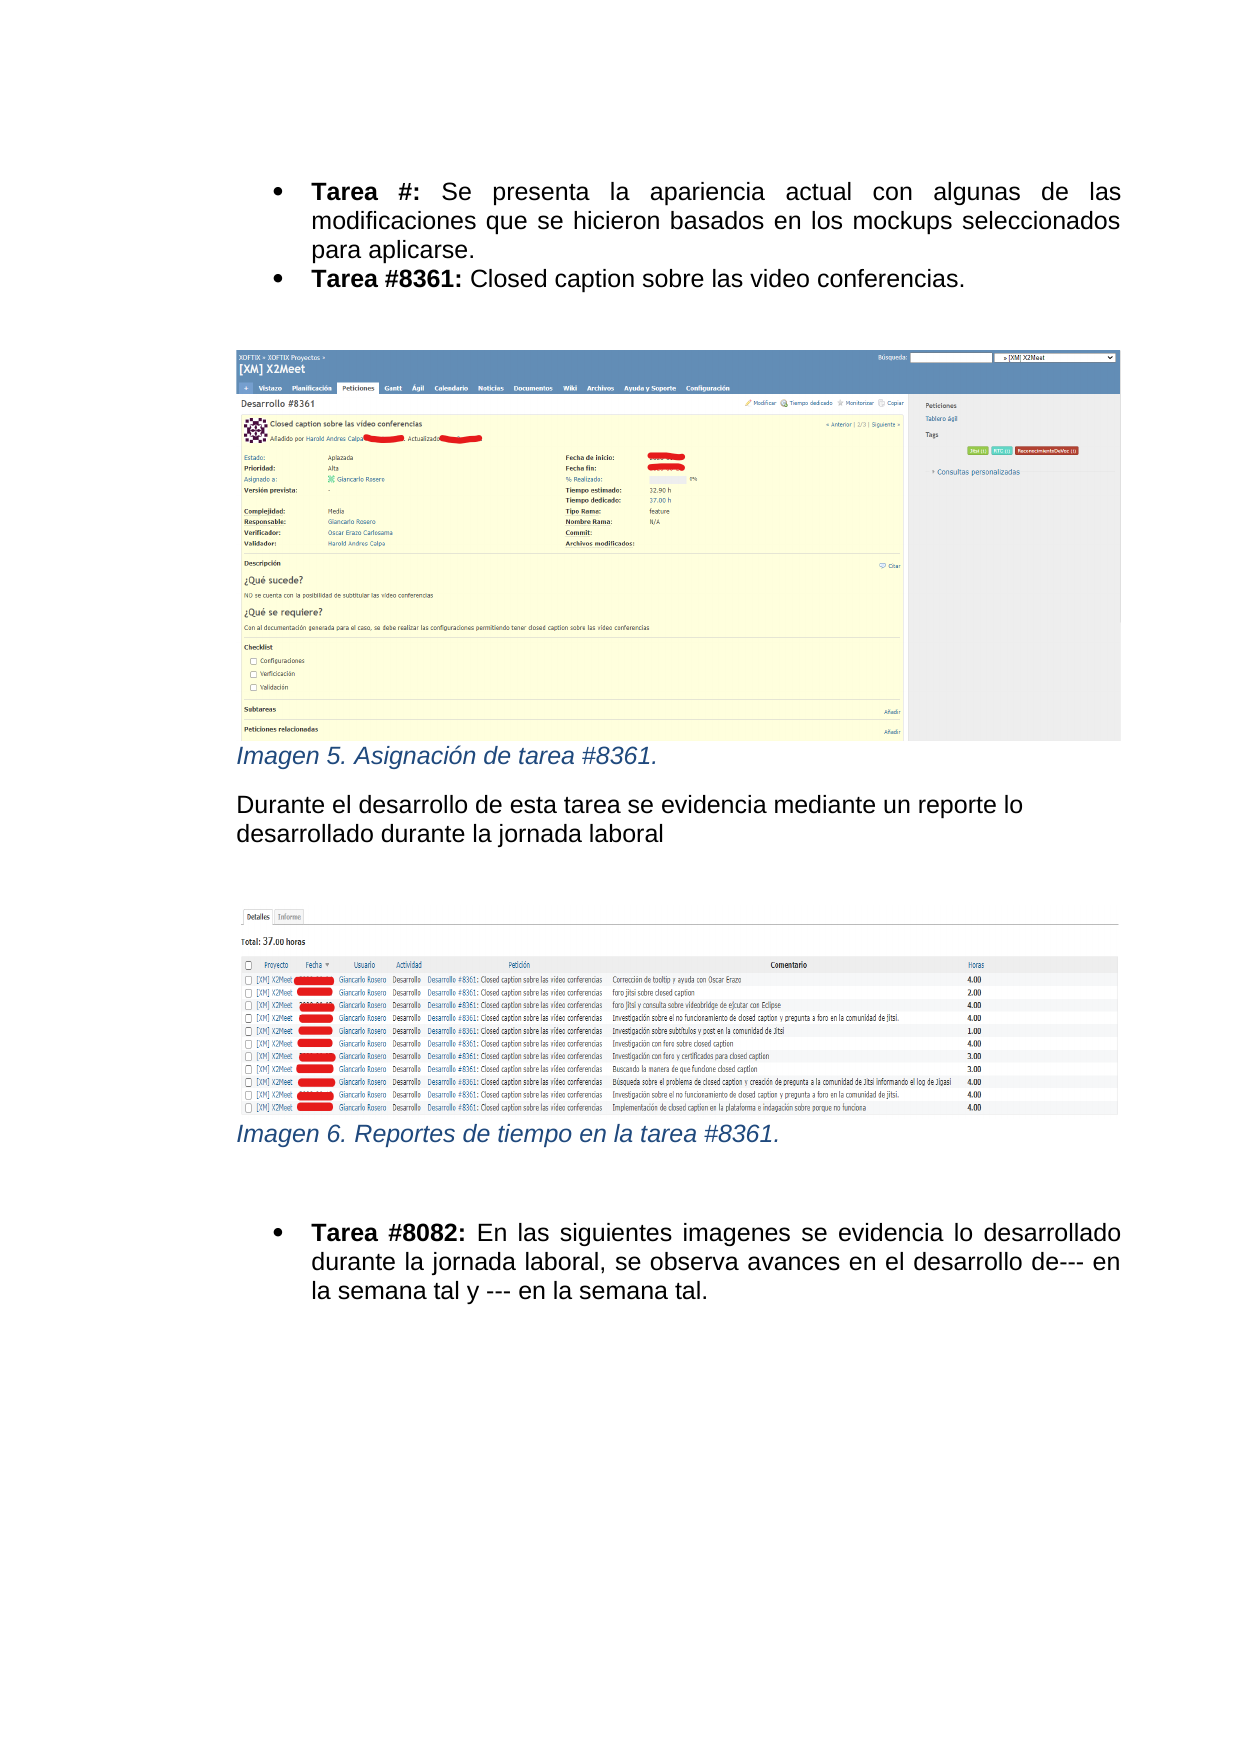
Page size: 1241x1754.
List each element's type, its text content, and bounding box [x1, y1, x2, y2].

text Durante el desarrollo de esta tarea se evidencia mediante un reporte lo desarrollado durante la jornada laboral [236, 790, 1122, 848]
list Tarea #8361: Closed caption sobre las video conferencias. [274, 263, 1122, 292]
text Imagen 5. Asignación de tarea #8361. [236, 741, 1122, 769]
list Tarea #: Se presenta la apariencia actual con algunas de las modificaciones que se hicieron basados en los mockups seleccionados para aplicarse. [274, 177, 1122, 263]
list Tarea #8082: En las siguientes imagenes se evidencia lo desarrollado durante la jornada laboral, se observa avances en el desarrollo de--- en la semana tal y --- en la semana tal. [274, 1218, 1122, 1304]
text Imagen 6. Reportes de tiempo en la tarea #8361. [236, 1119, 1122, 1148]
picture [236, 350, 1121, 741]
picture [236, 905, 1123, 1119]
